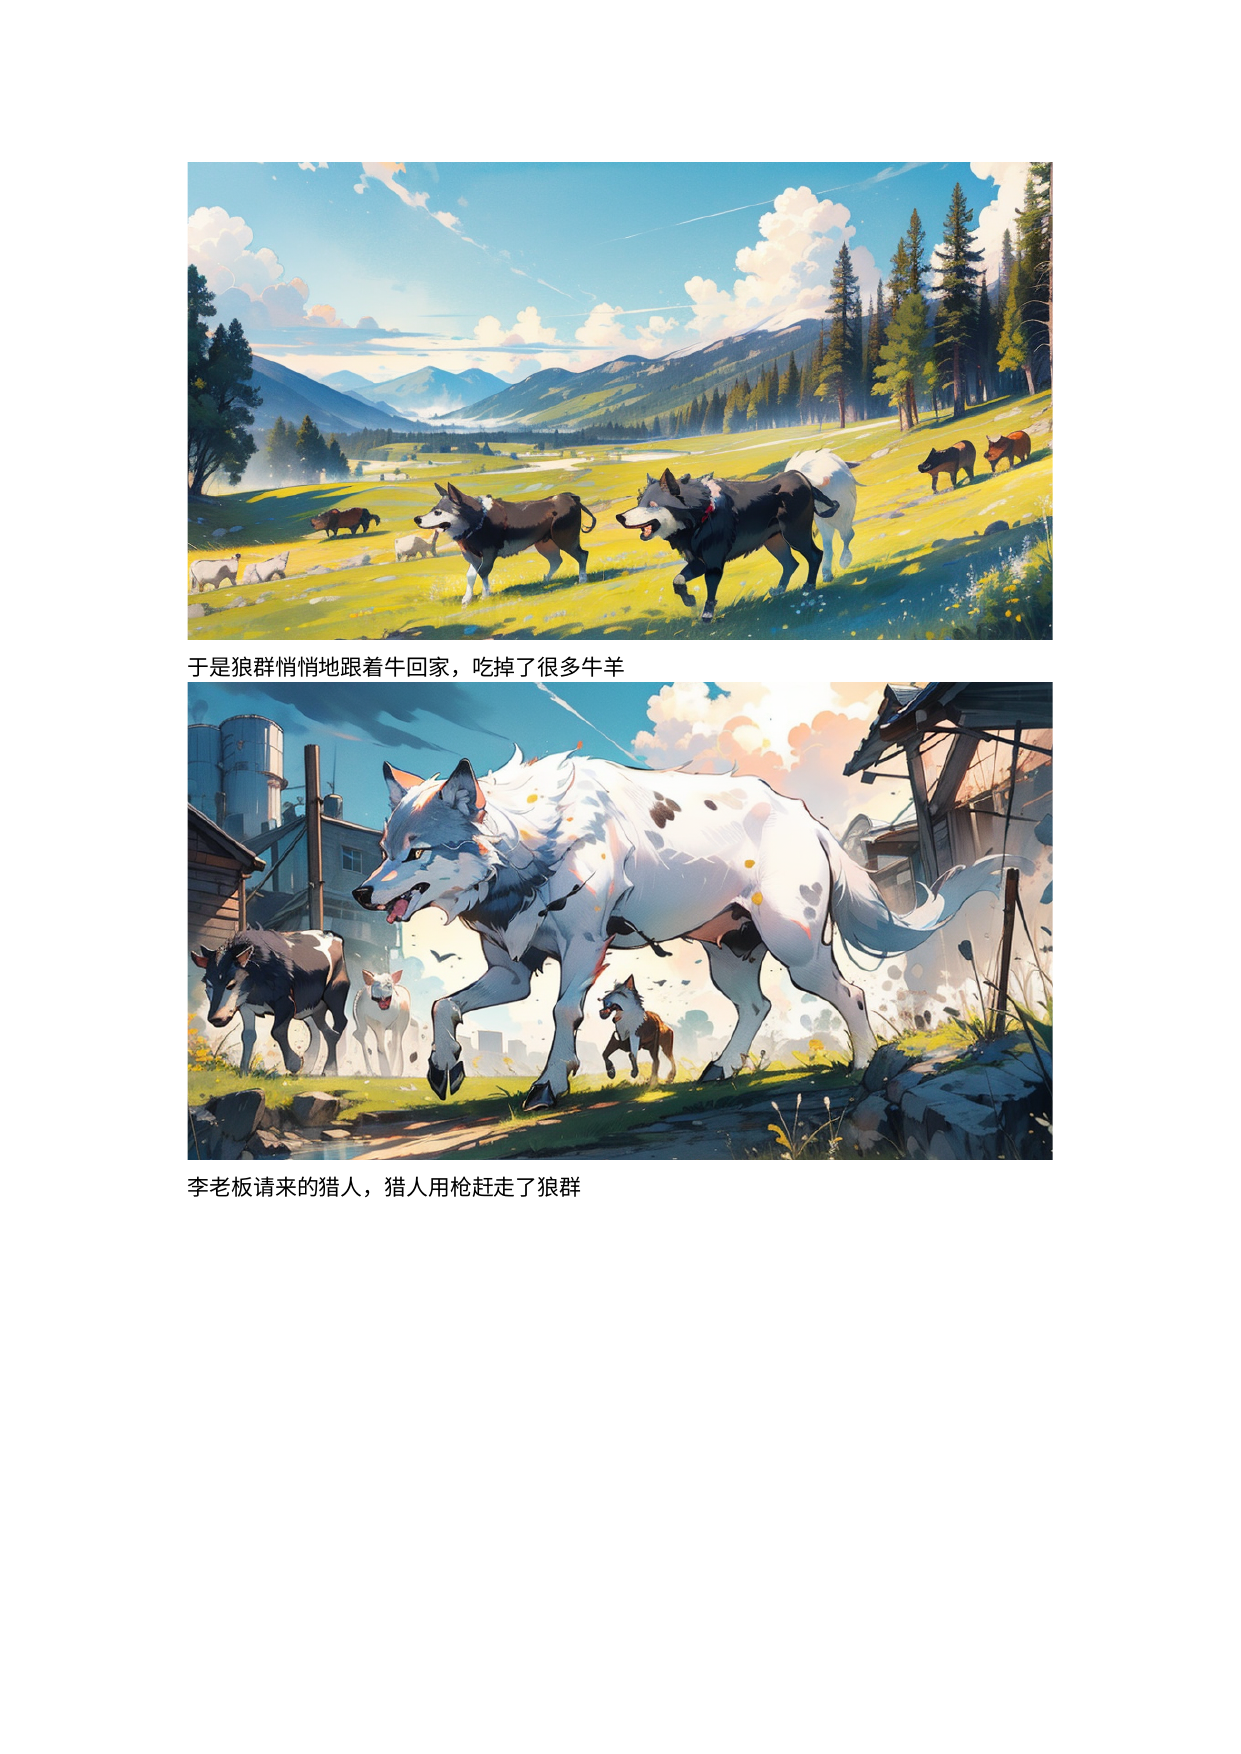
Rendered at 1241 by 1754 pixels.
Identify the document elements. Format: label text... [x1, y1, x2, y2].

text 李老板请来的猎人，猎人用枪赶走了狼群 [187, 1169, 1053, 1202]
picture [187, 162, 1053, 640]
text 于是狼群悄悄地跟着牛回家，吃掉了很多牛羊 [187, 649, 1053, 682]
picture [187, 682, 1053, 1160]
